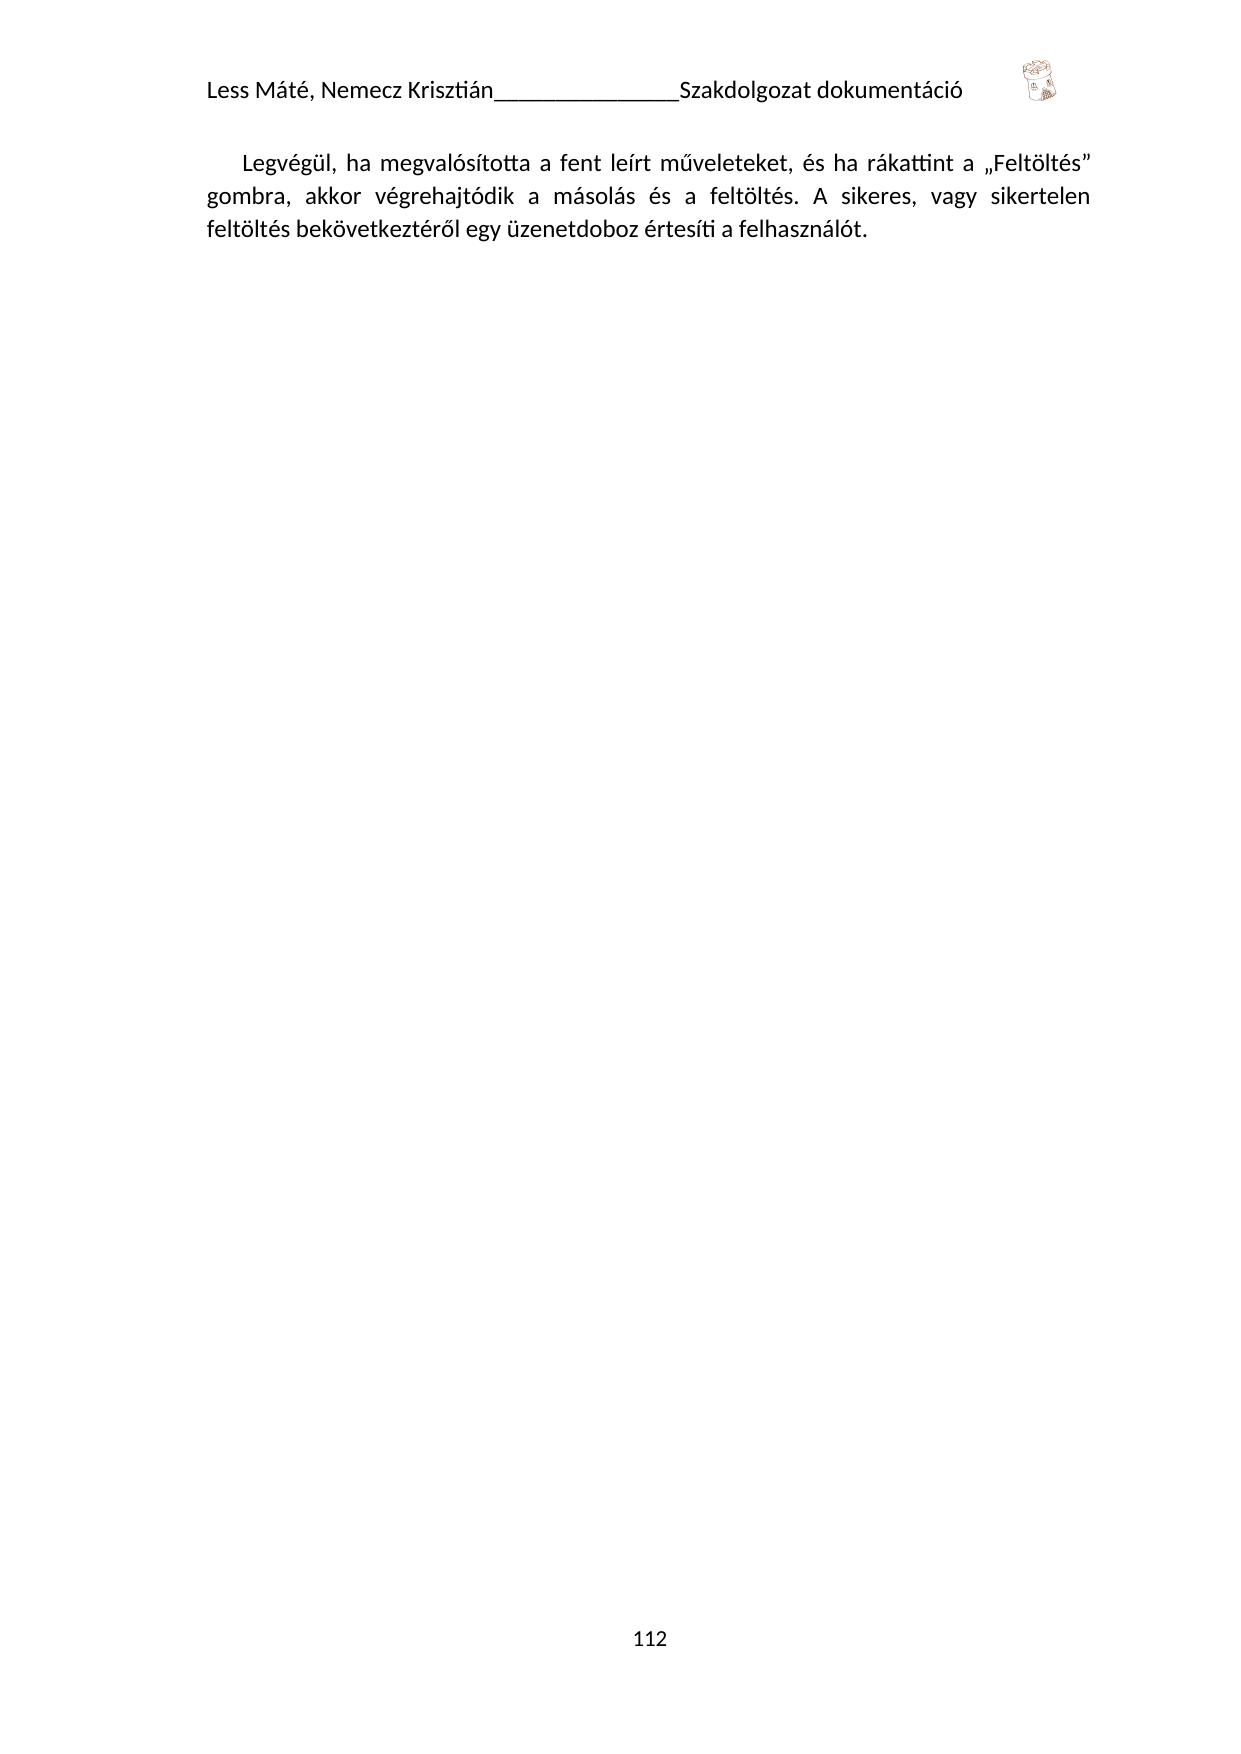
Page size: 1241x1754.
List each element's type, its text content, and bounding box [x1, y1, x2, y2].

picture [1009, 56, 1074, 103]
text Legvégül, ha megvalósította a fent leírt műveleteket, és ha rákattint a „Feltöltés” gombra, akkor végrehajtódik a másolás és a feltöltés. A sikeres, vagy sikertelen feltöltés bekövetkeztéről egy üzenetdoboz értesíti a felhasználót. [207, 148, 1093, 244]
